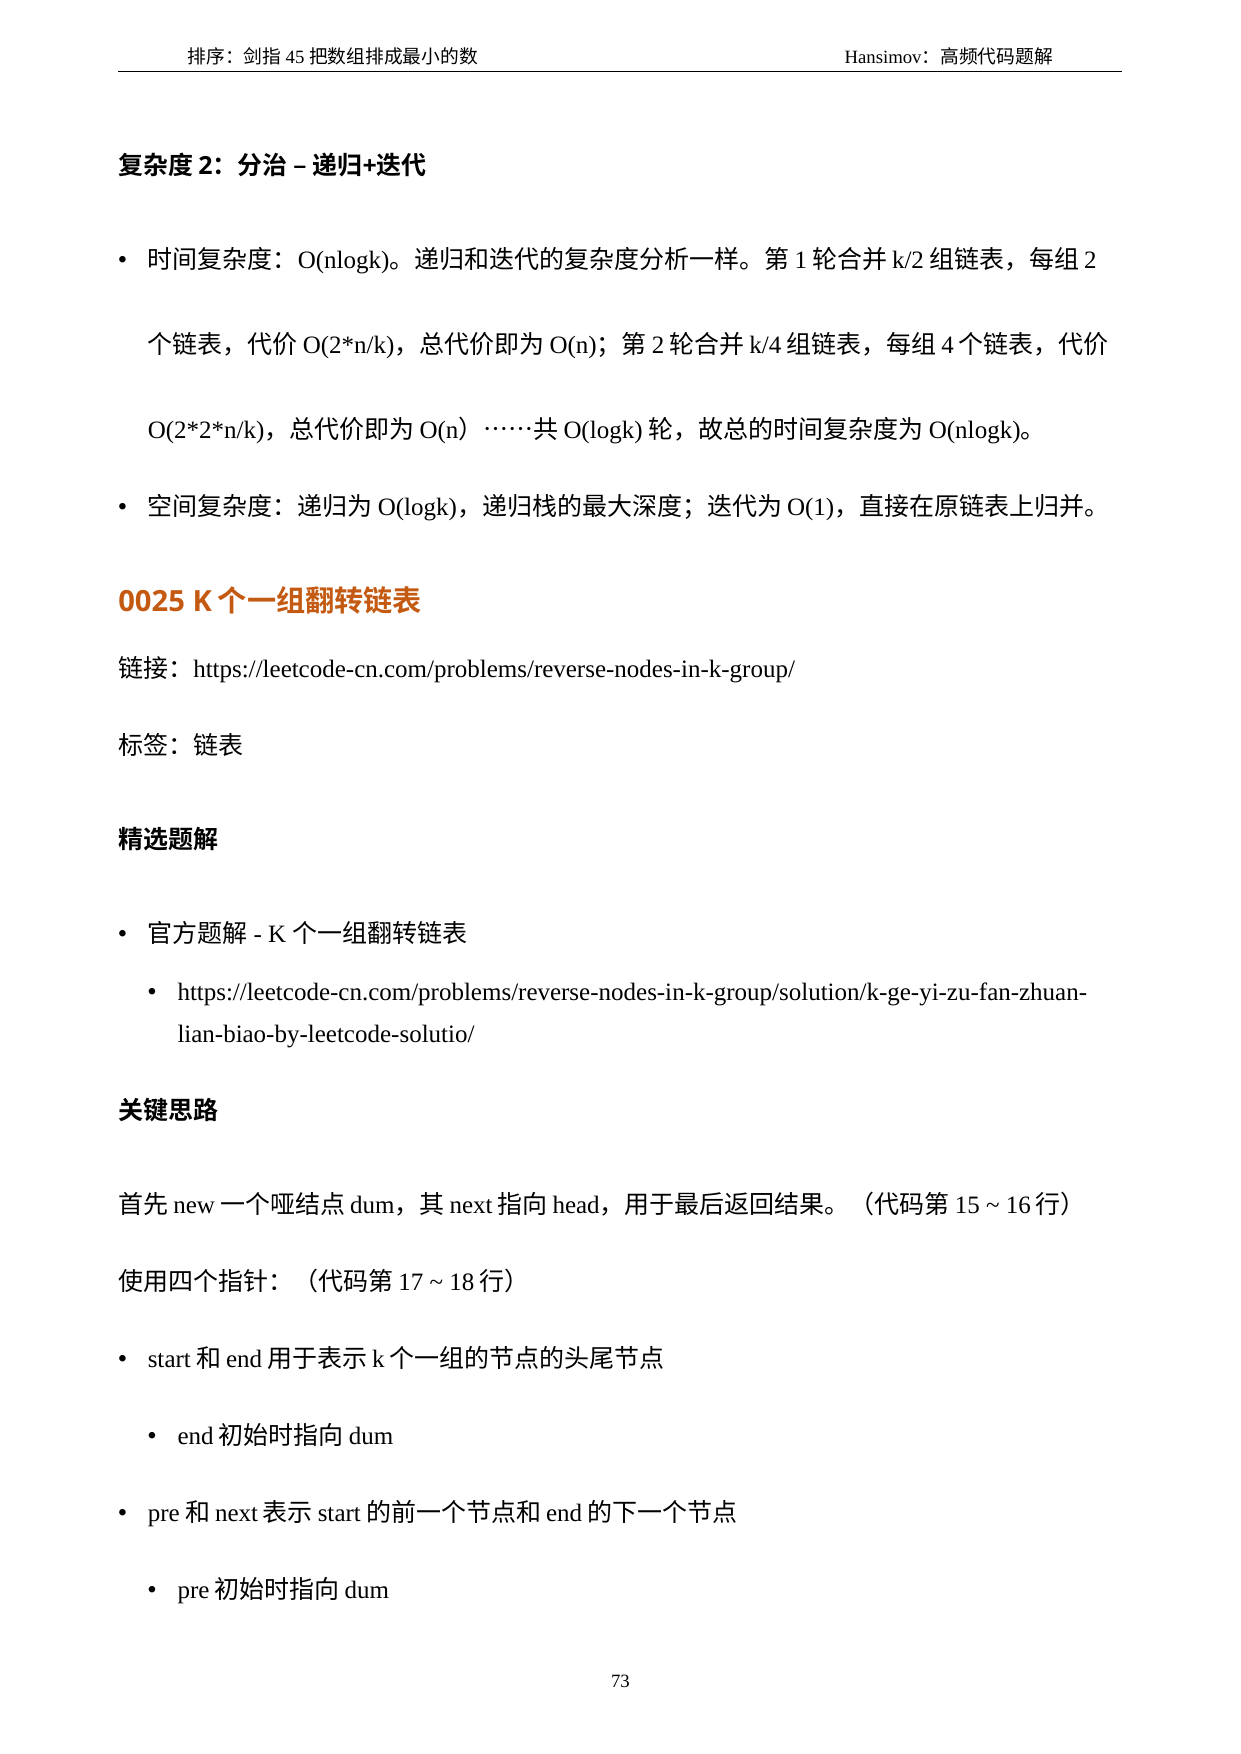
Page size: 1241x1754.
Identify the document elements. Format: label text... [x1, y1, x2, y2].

subtitle 关键思路 [118, 1075, 1097, 1143]
subtitle 0025 K个一组翻转链表 [118, 564, 1097, 632]
text start和end用于表示k个一组的节点的头尾节点 [118, 1323, 1122, 1391]
text 空间复杂度：递归为O(logk)，递归栈的最大深度；迭代为O(1)，直接在原链表上归并。 [118, 471, 1122, 538]
text https://leetcode-cn.com/problems/reverse-nodes-in-k-group/solution/k-ge-yi-zu-fan-zhuan-lian-biao-by-leetcode-solutio/ [148, 974, 1122, 1051]
text 链接：https://leetcode-cn.com/problems/reverse-nodes-in-k-group/ [118, 632, 1122, 700]
text end初始时指向dum [148, 1400, 1122, 1468]
subtitle 精选题解 [118, 803, 1097, 871]
text 官方题解 - K 个一组翻转链表 [118, 897, 1122, 965]
text 使用四个指针：（代码第17 ~ 18行） [118, 1246, 1122, 1314]
text 时间复杂度：O(nlogk)。递归和迭代的复杂度分析一样。第1轮合并k/2组链表，每组2个链表，代价O(2*n/k)，总代价即为O(n)；第2轮合并k/4组链表，每组4个链表，代价O(2*2*n/k)，总代价即为O(n）……共O(logk) 轮，故总的时间复杂度为O(nlogk)。 [118, 224, 1122, 462]
text pre初始时指向dum [148, 1554, 1122, 1622]
subtitle 复杂度2：分治 – 递归+迭代 [118, 130, 1097, 198]
text 标签：链表 [118, 709, 1122, 777]
text 首先new一个哑结点dum，其next指向head，用于最后返回结果。（代码第15 ~ 16行） [118, 1169, 1122, 1237]
text pre和next表示start的前一个节点和end的下一个节点 [118, 1477, 1122, 1545]
